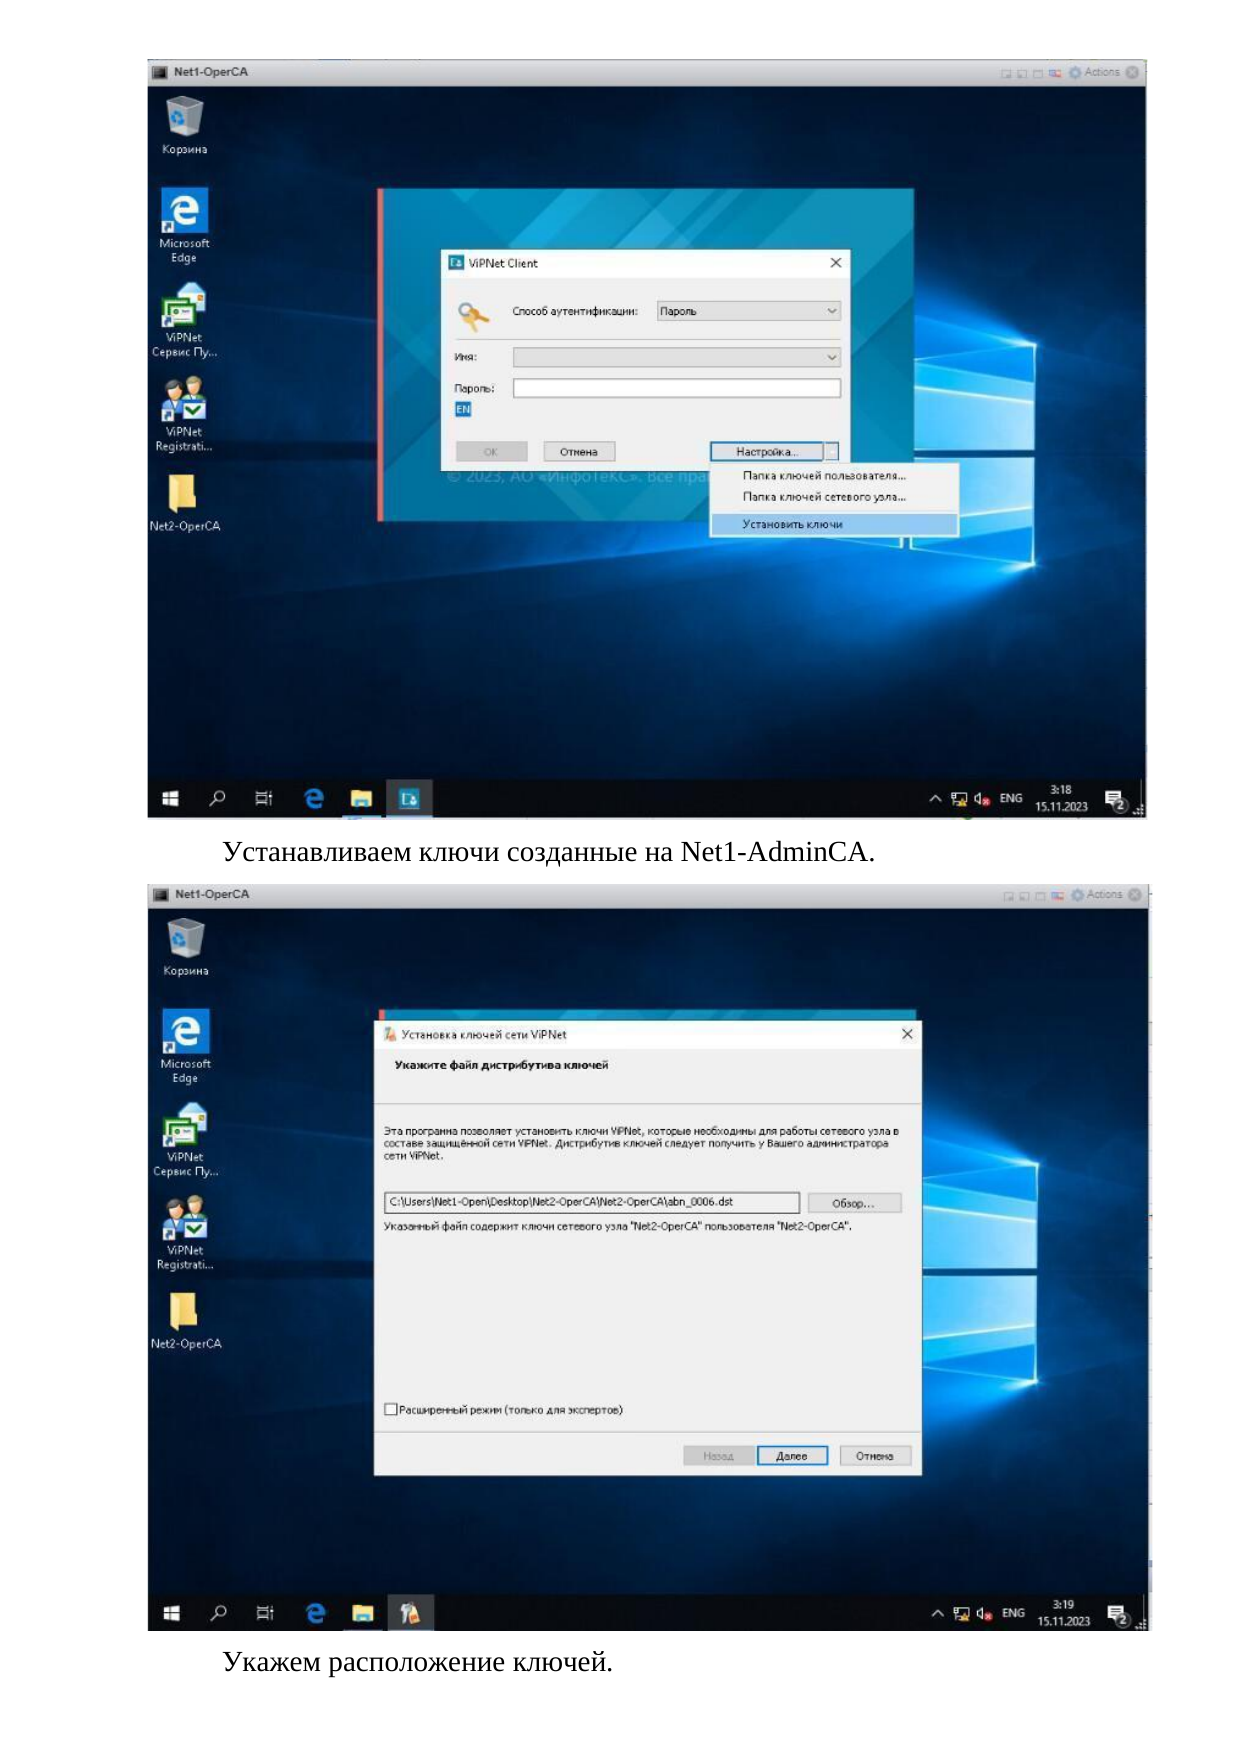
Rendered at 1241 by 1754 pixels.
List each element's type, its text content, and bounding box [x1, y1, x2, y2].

text Устанавливаем ключи созданные на Net1-AdminCA. [148, 834, 1211, 867]
text Укажем расположение ключей. [148, 1644, 1211, 1678]
picture [147, 59, 1148, 820]
picture [147, 884, 1153, 1631]
